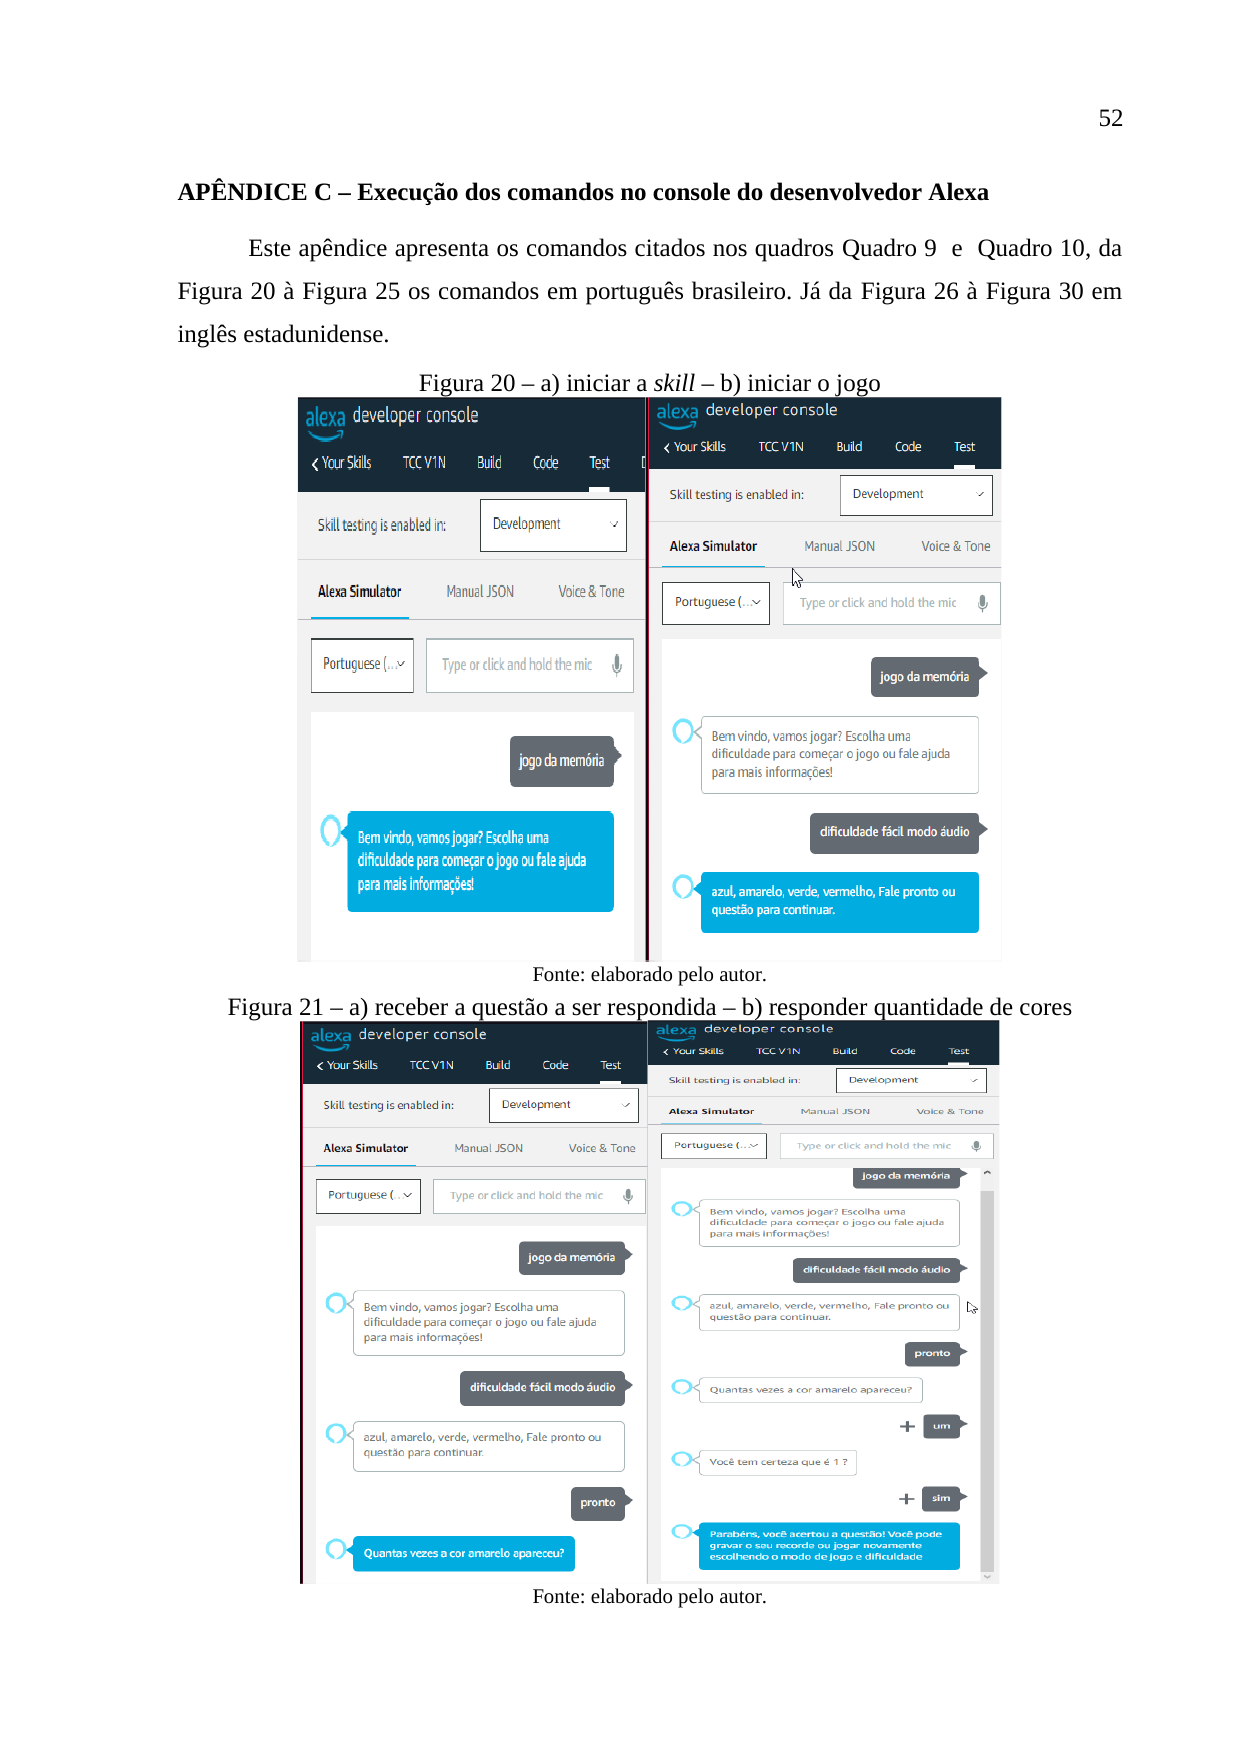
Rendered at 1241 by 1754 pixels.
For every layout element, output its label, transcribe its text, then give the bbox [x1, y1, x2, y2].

text Fonte: elaborado pelo autor. [177, 962, 1122, 986]
text Figura 20 – a) iniciar a skill – b) iniciar o jogo [177, 368, 1122, 397]
text Este apêndice apresenta os comandos citados nos quadros Quadro 9 e Quadro 10, da Figura 20 à Figura 25 os comandos em português brasileiro. Já da Figura 26 à Figura 30 em inglês estadunidense. [177, 233, 1122, 348]
picture [297, 397, 1002, 962]
text Fonte: elaborado pelo autor. [177, 1584, 1122, 1608]
text Figura 21 – a) receber a questão a ser respondida – b) responder quantidade de cores [177, 992, 1122, 1021]
picture [300, 1020, 1000, 1584]
text APÊNDICE C – Execução dos comandos no console do desenvolvedor Alexa [177, 177, 1122, 206]
